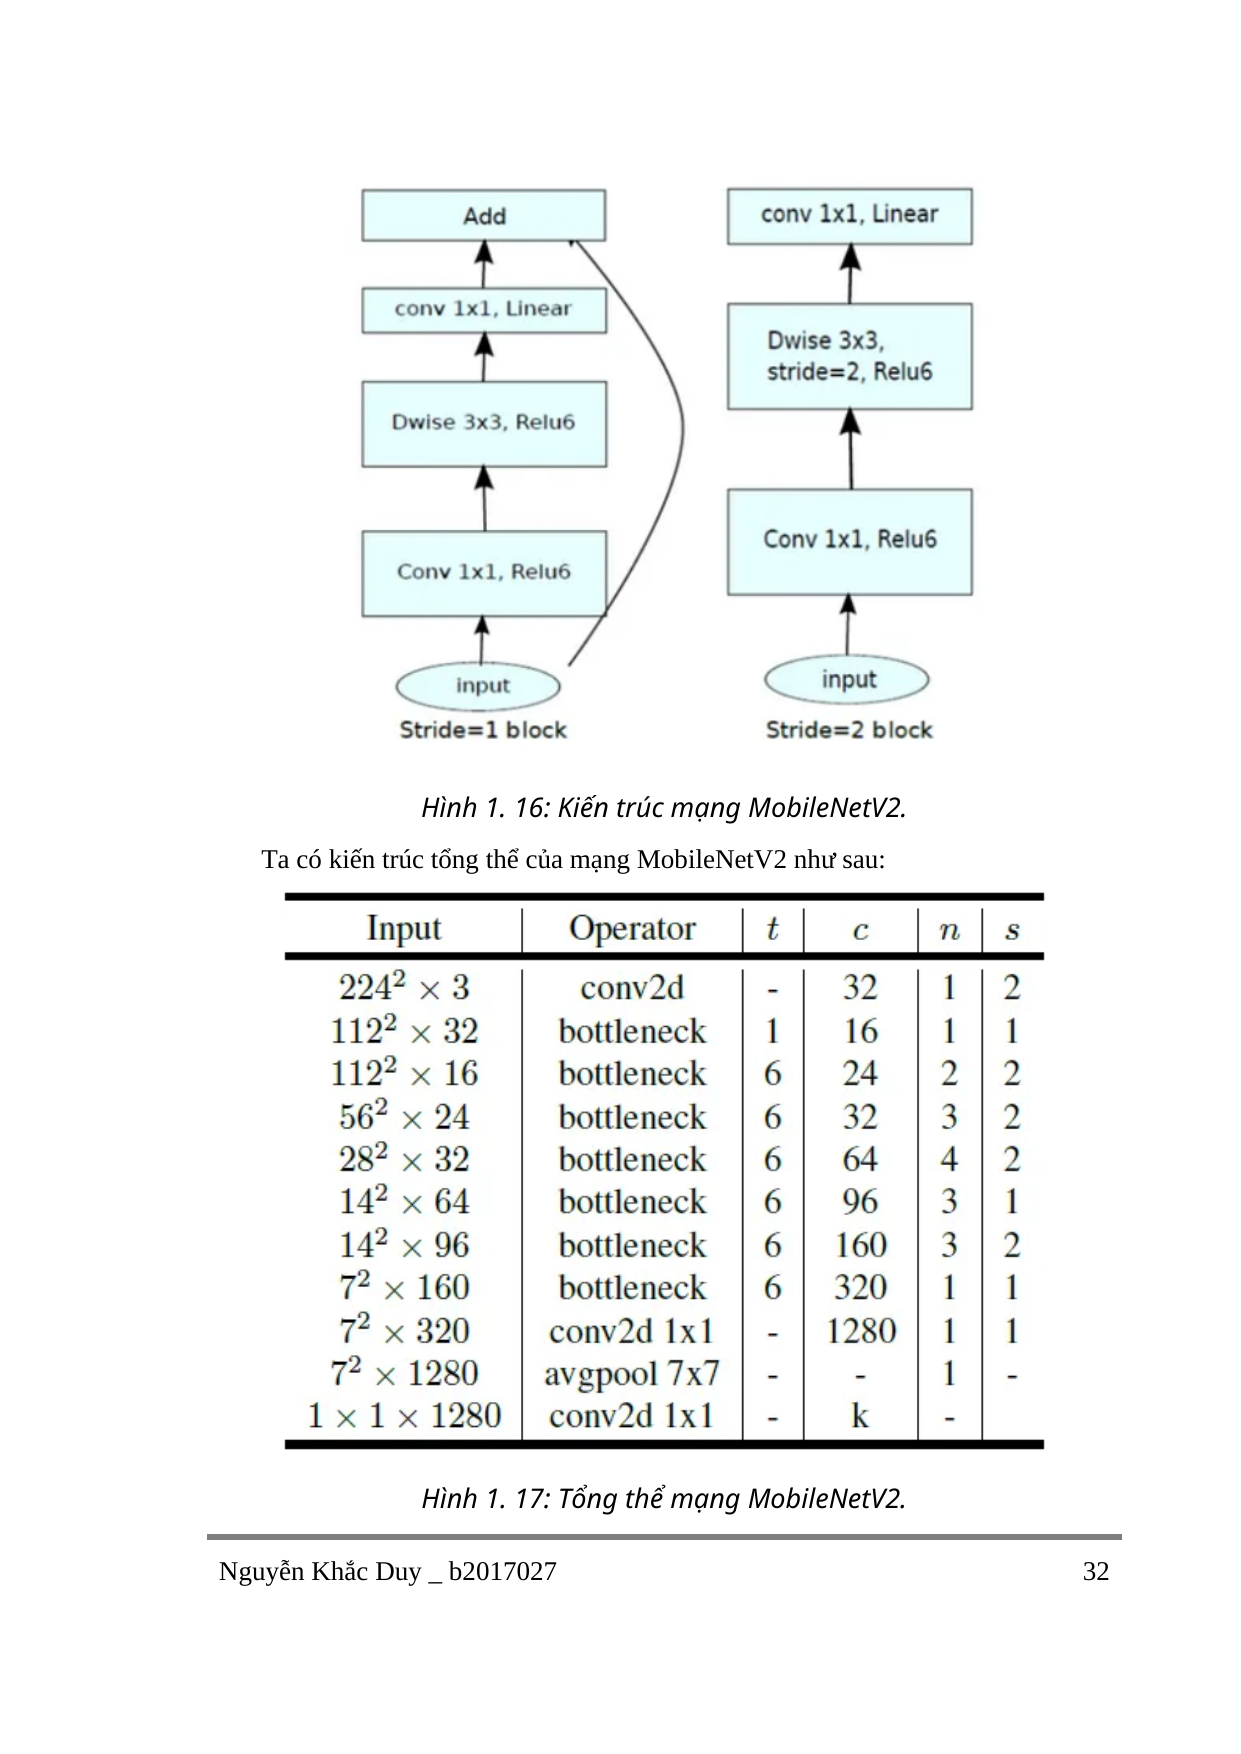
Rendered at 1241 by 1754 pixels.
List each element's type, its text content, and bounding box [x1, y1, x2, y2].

picture [280, 890, 1049, 1451]
picture [333, 177, 995, 761]
list Ta có kiến trúc tổng thể của mạng MobileNetV2 như sau: [207, 843, 1122, 874]
